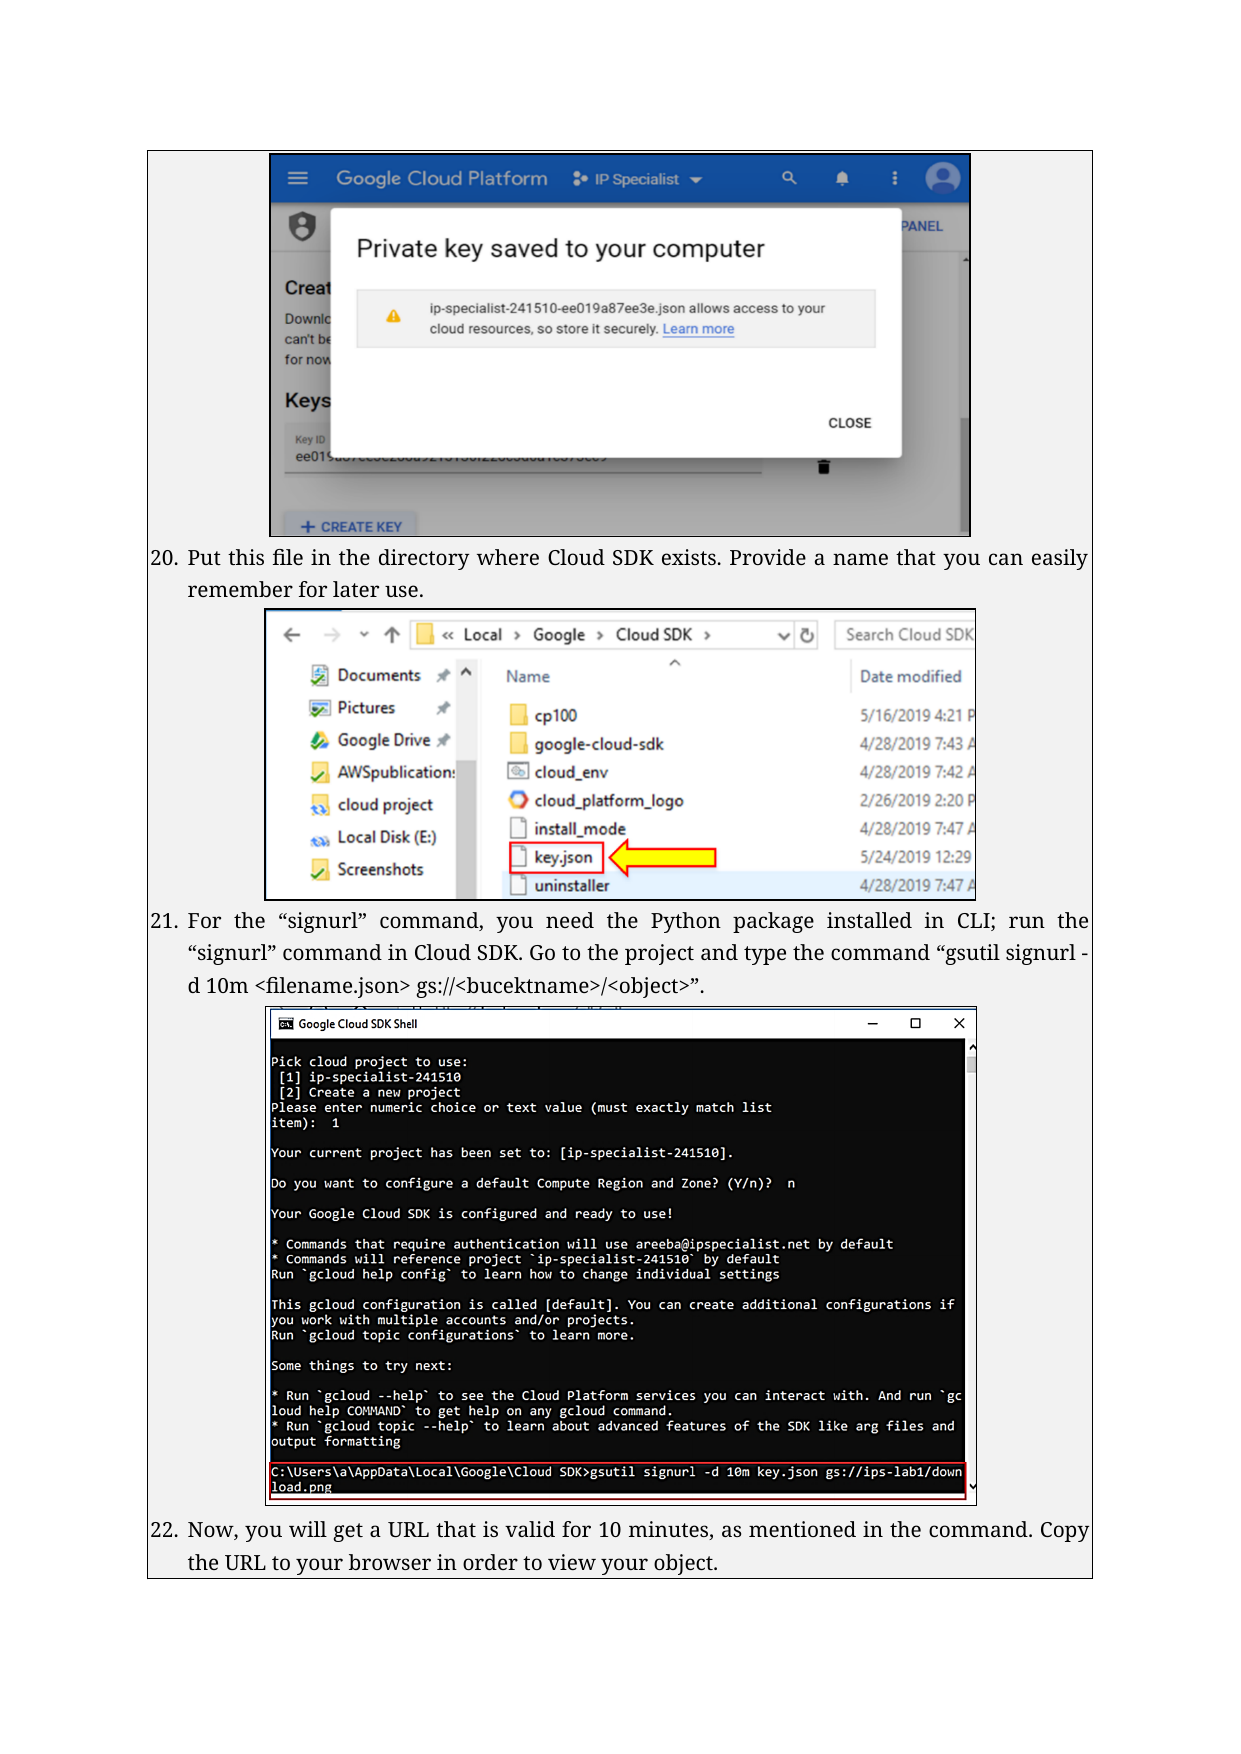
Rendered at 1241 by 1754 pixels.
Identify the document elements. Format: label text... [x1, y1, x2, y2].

list Put this file in the directory where Cloud SDK exists. Provide a name that you can easily remember for later use. [148, 539, 1092, 604]
list Now, you will get a URL that is valid for 10 minutes, as mentioned in the command. Copy the URL to your browser in order to view your object. [148, 1512, 1092, 1578]
list For the “signurl” command, you need the Python package installed in CLI; run the “signurl” command in Cloud SDK. Go to the project and type the command “gsutil signurl -d 10m <filename.json> gs://<bucektname>/<object>”. [148, 903, 1092, 999]
picture [266, 610, 975, 899]
picture [266, 1007, 976, 1505]
picture [271, 155, 969, 536]
